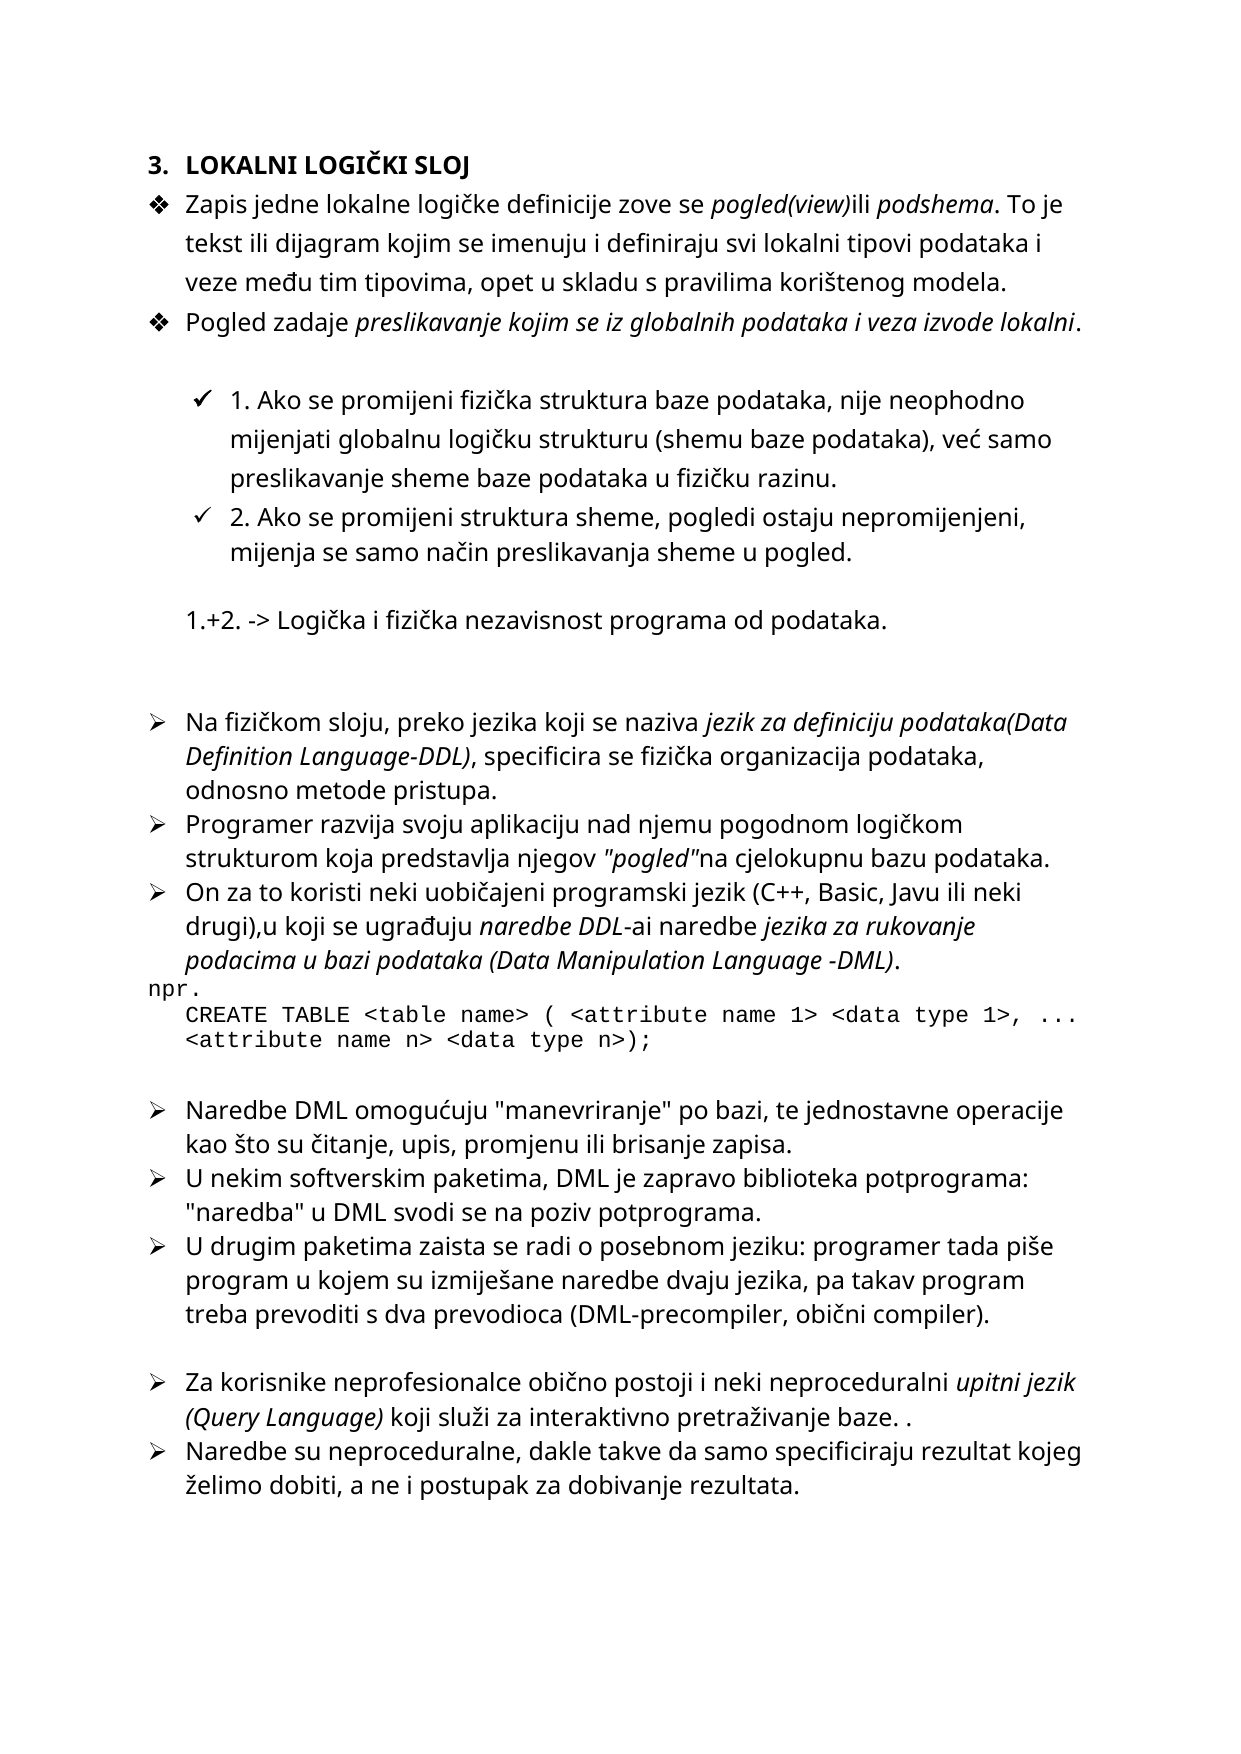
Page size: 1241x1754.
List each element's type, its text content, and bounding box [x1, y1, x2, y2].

list Na fizičkom sloju, preko jezika koji se naziva jezik za definiciju podataka(Data Definition Language-DDL), specificira se fizička organizacija podataka, odnosno metode pristupa. [148, 704, 1093, 807]
list Za korisnike neprofesionalce obično postoji i neki neproceduralni upitni jezik (Query Language) koji služi za interaktivno pretraživanje baze. . [148, 1365, 1093, 1433]
text 1.+2. -> Logička i fizička nezavisnost programa od podataka. [148, 602, 1093, 636]
list U drugim paketima zaista se radi o posebnom jeziku: programer tada piše program u kojem su izmiješane naredbe dvaju jezika, pa takav program treba prevoditi s dva prevodioca (DML-precompiler, obični compiler). [148, 1229, 1093, 1331]
list Programer razvija svoju aplikaciju nad njemu pogodnom logičkom strukturom koja predstavlja njegov "pogled"na cjelokupnu bazu podataka. [148, 807, 1093, 875]
list CREATE TABLE <table name> ( <attribute name 1> <data type 1>, ... <attribute name n> <data type n>); [185, 1003, 1093, 1055]
list U nekim softverskim paketima, DML je zapravo biblioteka potprograma: "naredba" u DML svodi se na poziv potprograma. [148, 1161, 1093, 1229]
list 2. Ako se promijeni struktura sheme, pogledi ostaju nepromijenjeni, mijenja se samo način preslikavanja sheme u pogled. [192, 500, 1093, 568]
list Pogled zadaje preslikavanje kojim se iz globalnih podataka i veza izvode lokalni. [148, 304, 1093, 338]
list Naredbe DML omogućuju "manevriranje" po bazi, te jednostavne operacije kao što su čitanje, upis, promjenu ili brisanje zapisa. [148, 1093, 1093, 1161]
list LOKALNI LOGIČKI SLOJ [148, 148, 1093, 182]
list 1. Ako se promijeni fizička struktura baze podataka, nije neophodno mijenjati globalnu logičku strukturu (shemu baze podataka), već samo preslikavanje sheme baze podataka u fizičku razinu. [192, 383, 1093, 495]
list Zapis jedne lokalne logičke definicije zove se pogled(view)ili podshema. To je tekst ili dijagram kojim se imenuju i definiraju svi lokalni tipovi podataka i veze među tim tipovima, opet u skladu s pravilima korištenog modela. [148, 187, 1093, 299]
list Naredbe su neproceduralne, dakle takve da samo specificiraju rezultat kojeg želimo dobiti, a ne i postupak za dobivanje rezultata. [148, 1433, 1093, 1501]
text npr. [148, 977, 1093, 1003]
list On za to koristi neki uobičajeni programski jezik (C++, Basic, Javu ili neki drugi),u koji se ugrađuju naredbe DDL-ai naredbe jezika za rukovanje podacima u bazi podataka (Data Manipulation Language -DML). [148, 875, 1093, 977]
